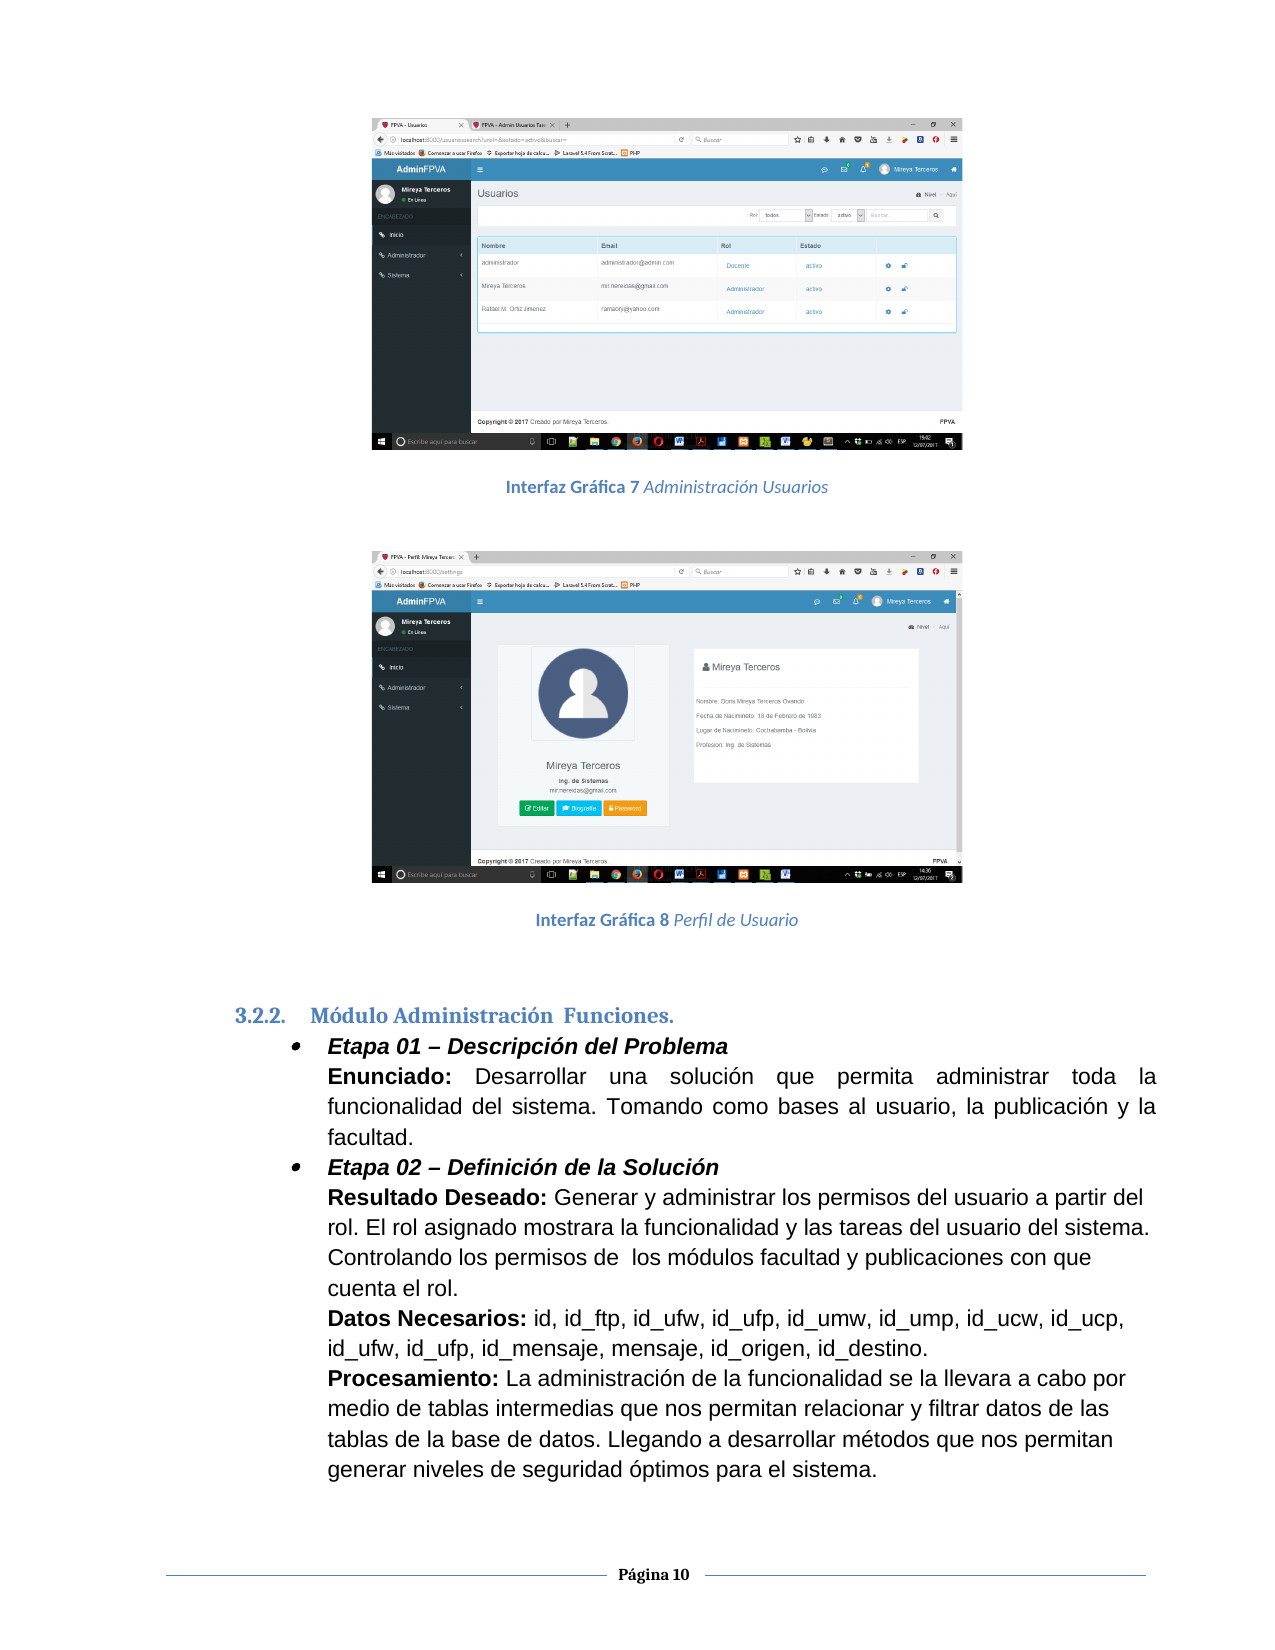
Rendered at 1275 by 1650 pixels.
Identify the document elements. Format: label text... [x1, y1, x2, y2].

text Interfaz Gráfica 8 Perfil de Usuario [177, 908, 1157, 931]
list Procesamiento: La administración de la funcionalidad se la llevara a cabo por medio de tablas intermedias que nos permitan relacionar y filtrar datos de las tablas de la base de datos. Llegando a desarrollar métodos que nos permitan generar niveles de seguridad óptimos para el sistema. [327, 1365, 1157, 1482]
picture [371, 551, 963, 883]
list Enunciado: Desarrollar una solución que permita administrar toda la funcionalidad del sistema. Tomando como bases al usuario, la publicación y la facultad. [327, 1063, 1157, 1150]
subtitle Módulo Administración Funciones. [235, 1003, 1157, 1029]
picture [371, 118, 963, 450]
text Interfaz Gráfica 7 Administración Usuarios [177, 475, 1157, 498]
list Resultado Deseado: Generar y administrar los permisos del usuario a partir del rol. El rol asignado mostrara la funcionalidad y las tareas del usuario del sistema. Controlando los permisos de los módulos facultad y publicaciones con que cuenta el rol. [327, 1184, 1157, 1301]
list Datos Necesarios: id, id_ftp, id_ufw, id_ufp, id_umw, id_ump, id_ucw, id_ucp, id_ufw, id_ufp, id_mensaje, mensaje, id_origen, id_destino. [327, 1305, 1157, 1361]
list Etapa 01 – Descripción del Problema [290, 1033, 1157, 1059]
list Etapa 02 – Definición de la Solución [290, 1154, 1157, 1180]
